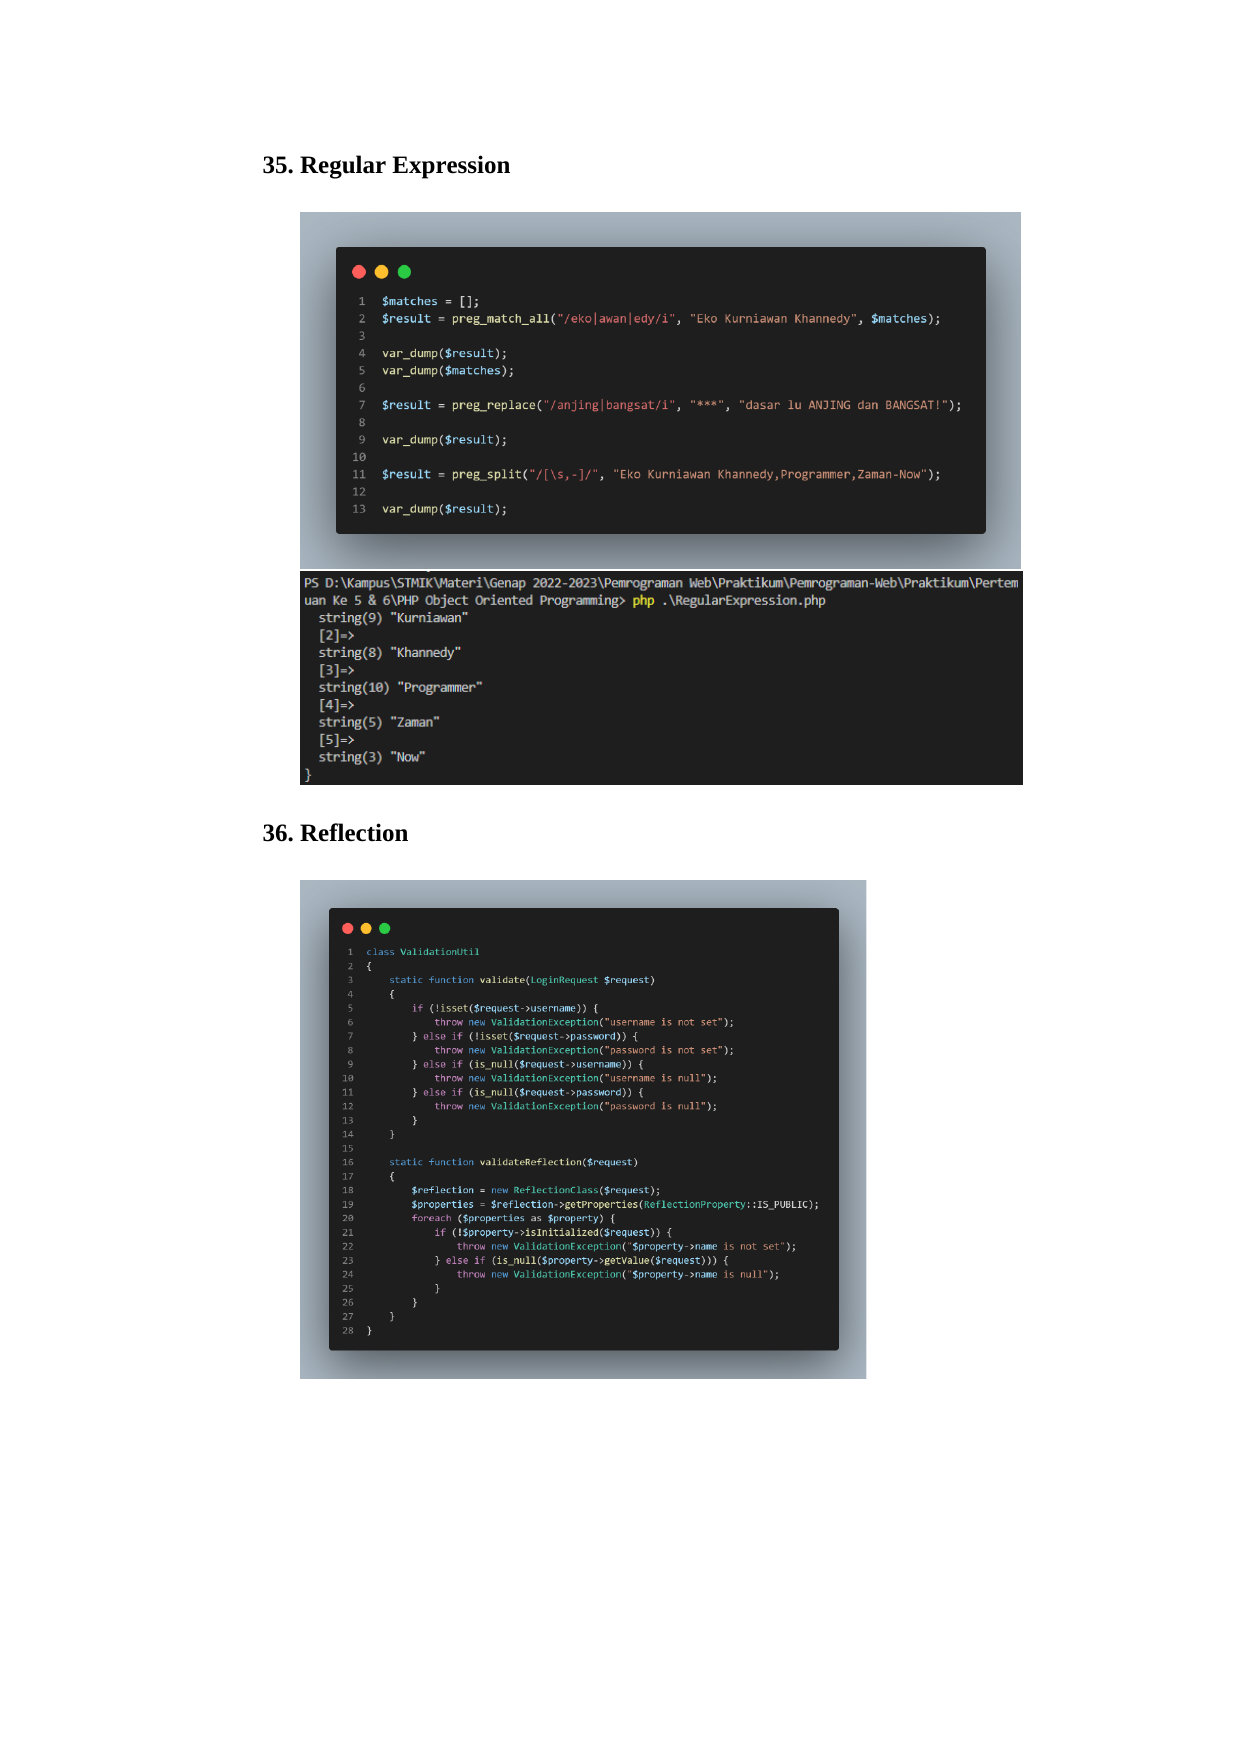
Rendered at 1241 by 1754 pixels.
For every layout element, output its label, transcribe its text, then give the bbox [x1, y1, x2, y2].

picture [300, 212, 1021, 569]
picture [300, 571, 1023, 785]
list Reflection [262, 818, 1090, 847]
list Regular Expression [262, 150, 1090, 179]
picture [300, 880, 867, 1379]
